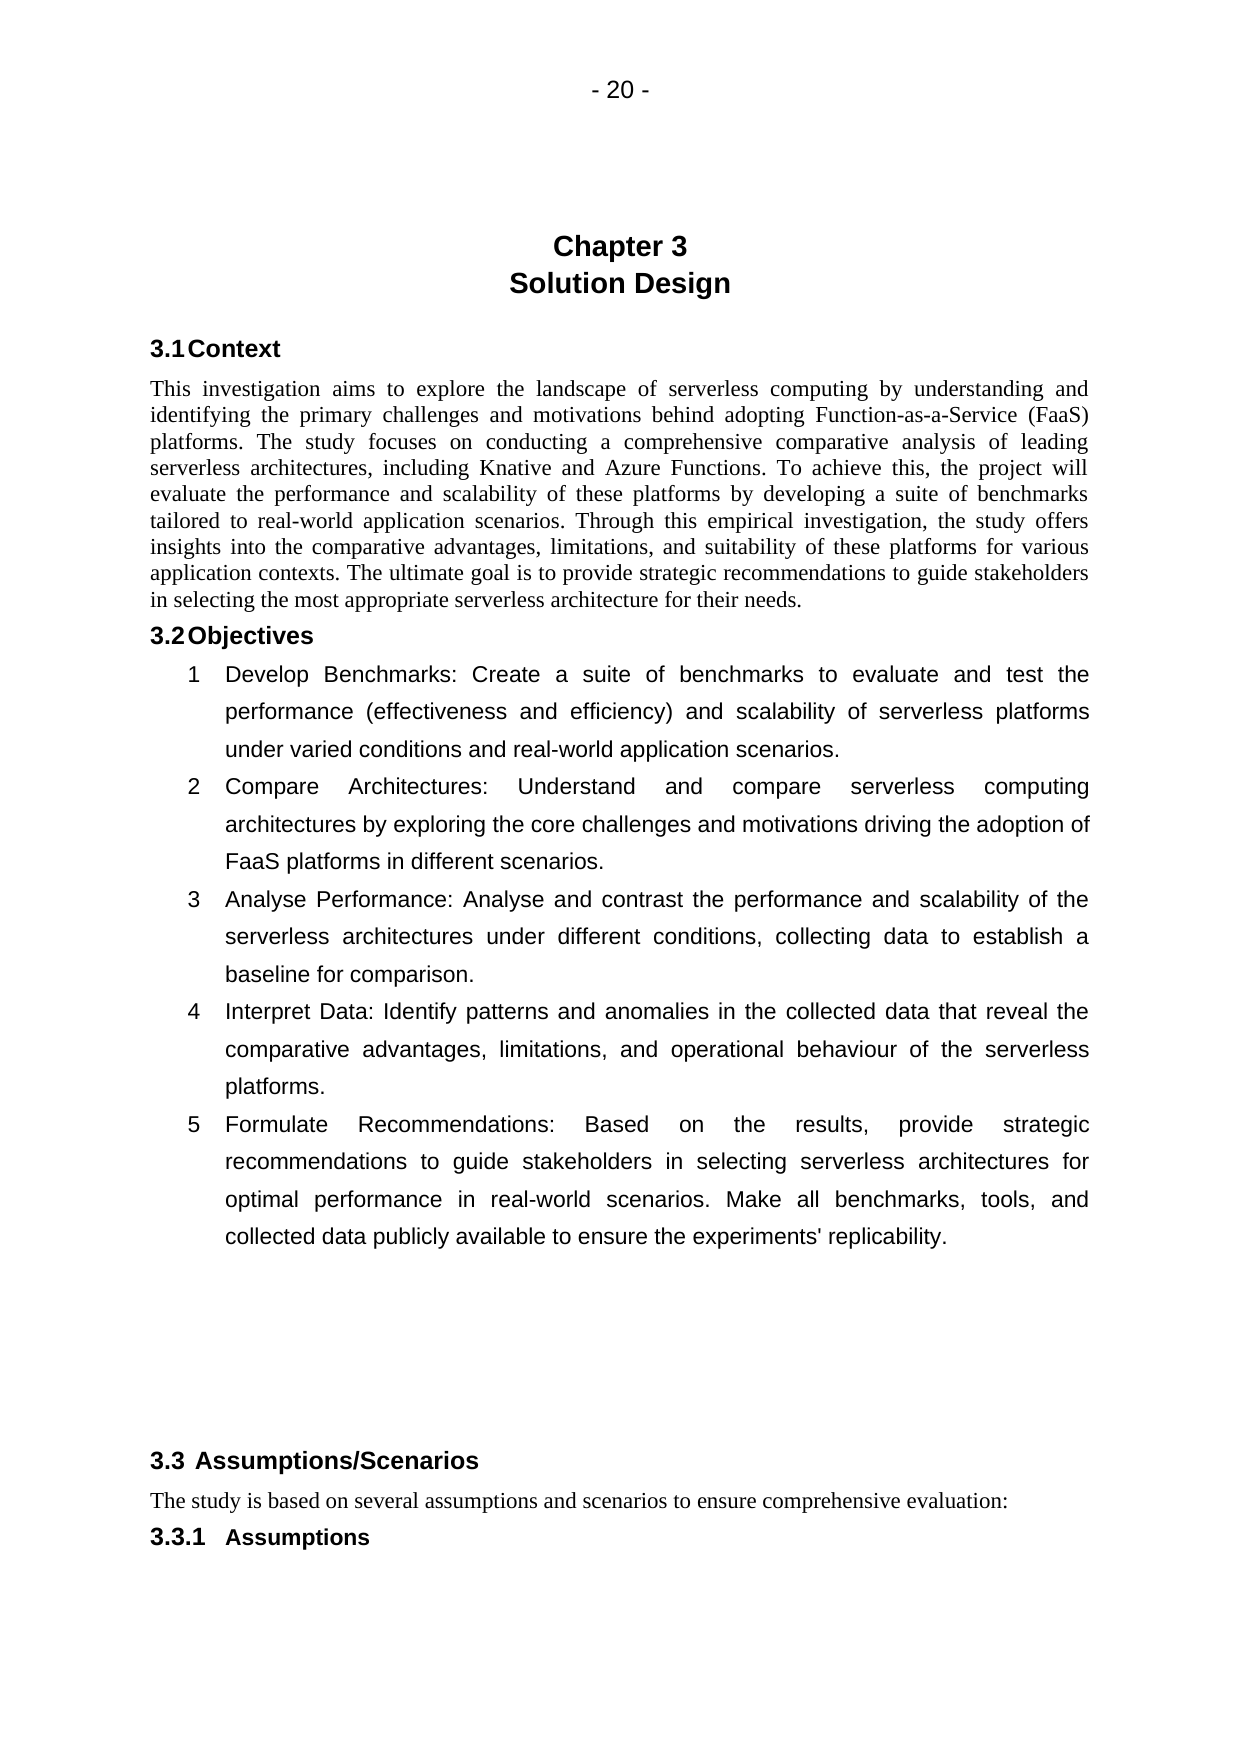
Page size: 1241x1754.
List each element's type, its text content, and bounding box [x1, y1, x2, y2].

list Assumptions/Scenarios [150, 1437, 1090, 1475]
text The study is based on several assumptions and scenarios to ensure comprehensive evaluation: [150, 1487, 1090, 1513]
list Formulate Recommendations: Based on the results, provide strategic recommendations to guide stakeholders in selecting serverless architectures for optimal performance in real-world scenarios. Make all benchmarks, tools, and collected data publicly available to ensure the experiments' replicability. [187, 1100, 1090, 1250]
list Context [150, 325, 1090, 362]
list Analyse Performance: Analyse and contrast the performance and scalability of the serverless architectures under different conditions, collecting data to establish a baseline for comparison. [187, 875, 1090, 987]
subtitle Chapter 3 Solution Design [150, 225, 1090, 300]
list Objectives [150, 612, 1090, 650]
list Interpret Data: Identify patterns and anomalies in the collected data that reveal the comparative advantages, limitations, and operational behaviour of the serverless platforms. [187, 987, 1090, 1100]
list Assumptions [150, 1513, 1090, 1551]
list Compare Architectures: Understand and compare serverless computing architectures by exploring the core challenges and motivations driving the adoption of FaaS platforms in different scenarios. [187, 762, 1090, 875]
list Develop Benchmarks: Create a suite of benchmarks to evaluate and test the performance (effectiveness and efficiency) and scalability of serverless platforms under varied conditions and real-world application scenarios. [187, 650, 1090, 762]
text This investigation aims to explore the landscape of serverless computing by understanding and identifying the primary challenges and motivations behind adopting Function-as-a-Service (FaaS) platforms. The study focuses on conducting a comprehensive comparative analysis of leading serverless architectures, including Knative and Azure Functions. To achieve this, the project will evaluate the performance and scalability of these platforms by developing a suite of benchmarks tailored to real-world application scenarios. Through this empirical investigation, the study offers insights into the comparative advantages, limitations, and suitability of these platforms for various application contexts. The ultimate goal is to provide strategic recommendations to guide stakeholders in selecting the most appropriate serverless architecture for their needs. [150, 375, 1090, 612]
